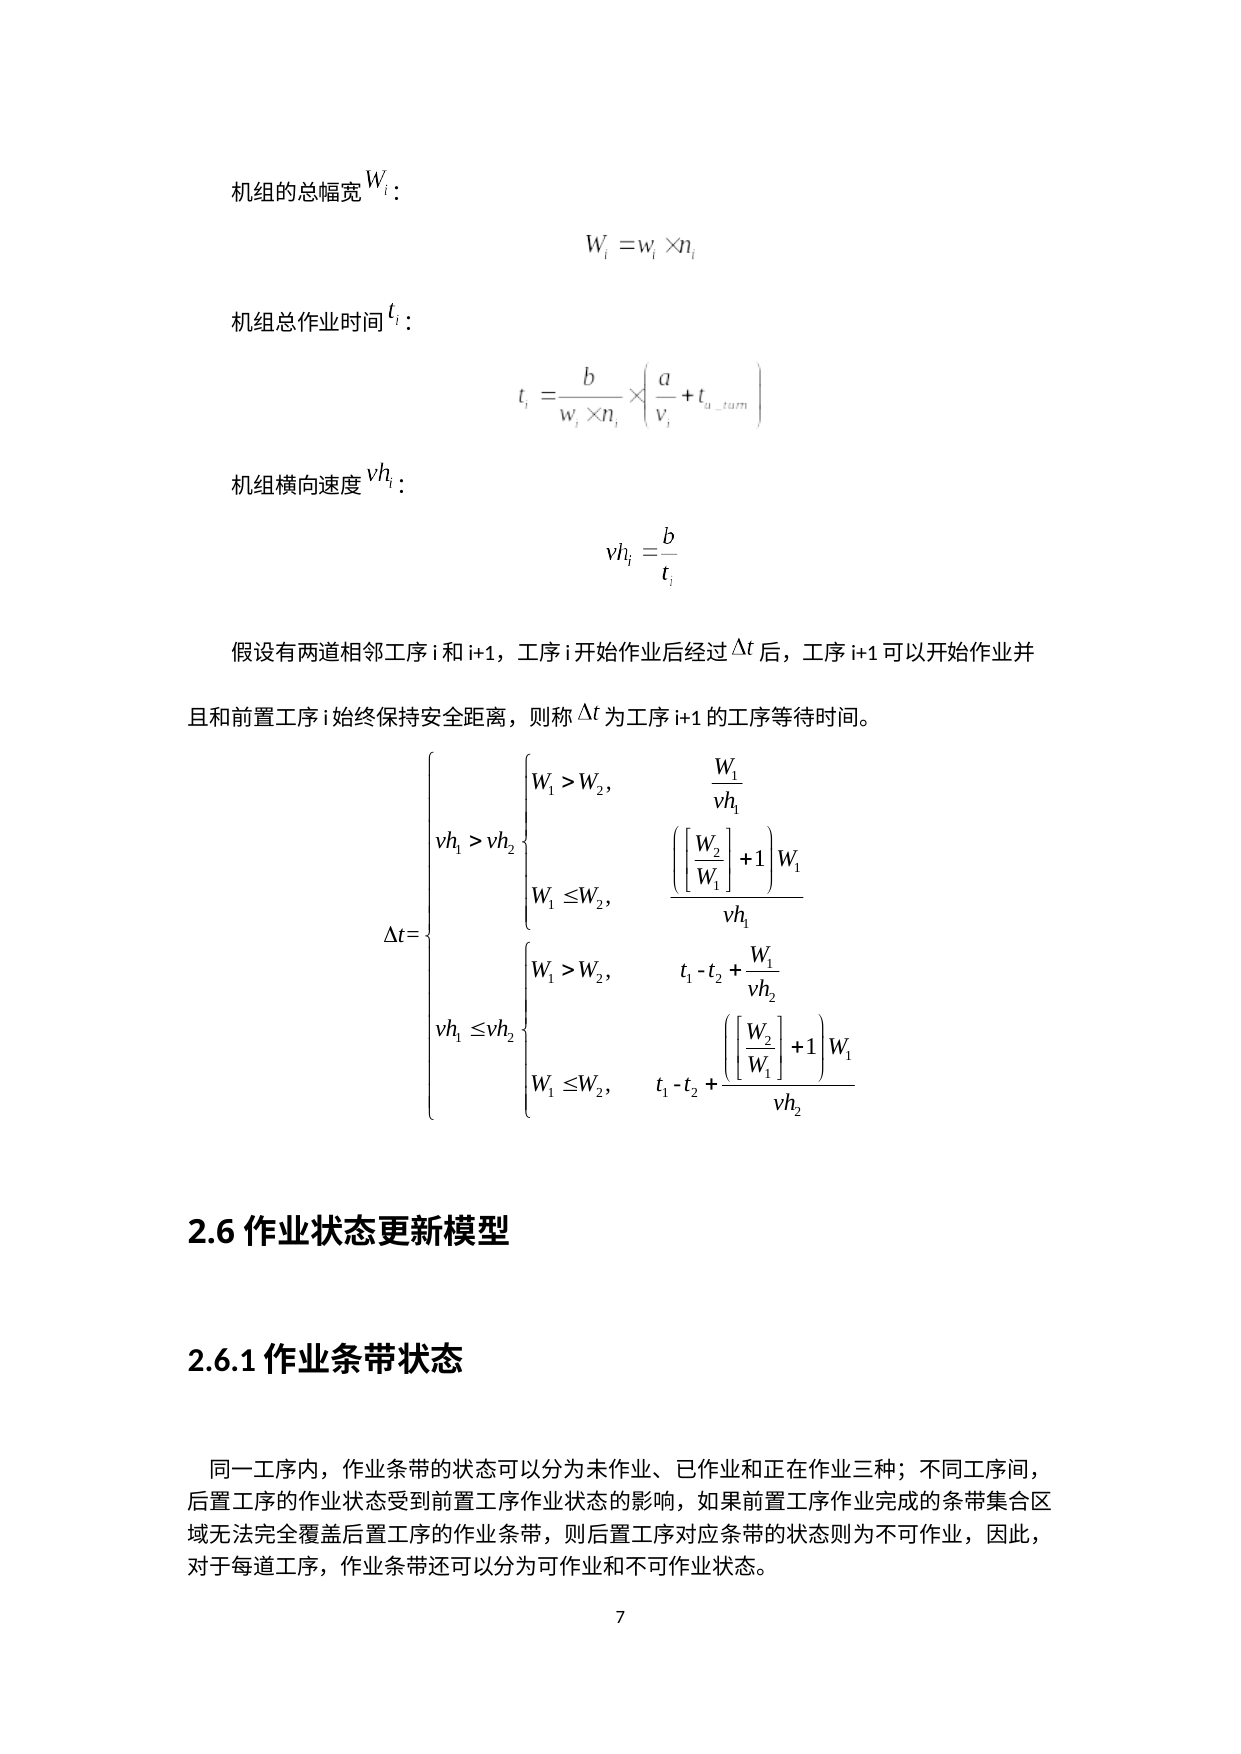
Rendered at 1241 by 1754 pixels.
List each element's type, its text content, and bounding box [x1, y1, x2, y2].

subtitle 作业状态更新模型 [187, 1197, 1053, 1262]
text 机组横向速度： [187, 454, 1053, 519]
text 机组的总幅宽： [187, 162, 1053, 227]
subtitle 作业条带状态 [187, 1324, 1053, 1389]
text 假设有两道相邻工序i和i+1，工序i开始作业后经过后，工序i+1可以开始作业并且和前置工序i始终保持安全距离，则称为工序i+1的工序等待时间。 [187, 617, 1053, 747]
text 同一工序内，作业条带的状态可以分为未作业、已作业和正在作业三种；不同工序间，后置工序的作业状态受到前置工序作业状态的影响，如果前置工序作业完成的条带集合区域无法完全覆盖后置工序的作业条带，则后置工序对应条带的状态则为不可作业，因此，对于每道工序，作业条带还可以分为可作业和不可作业状态。 [187, 1451, 1053, 1581]
text 机组总作业时间： [187, 292, 1053, 357]
